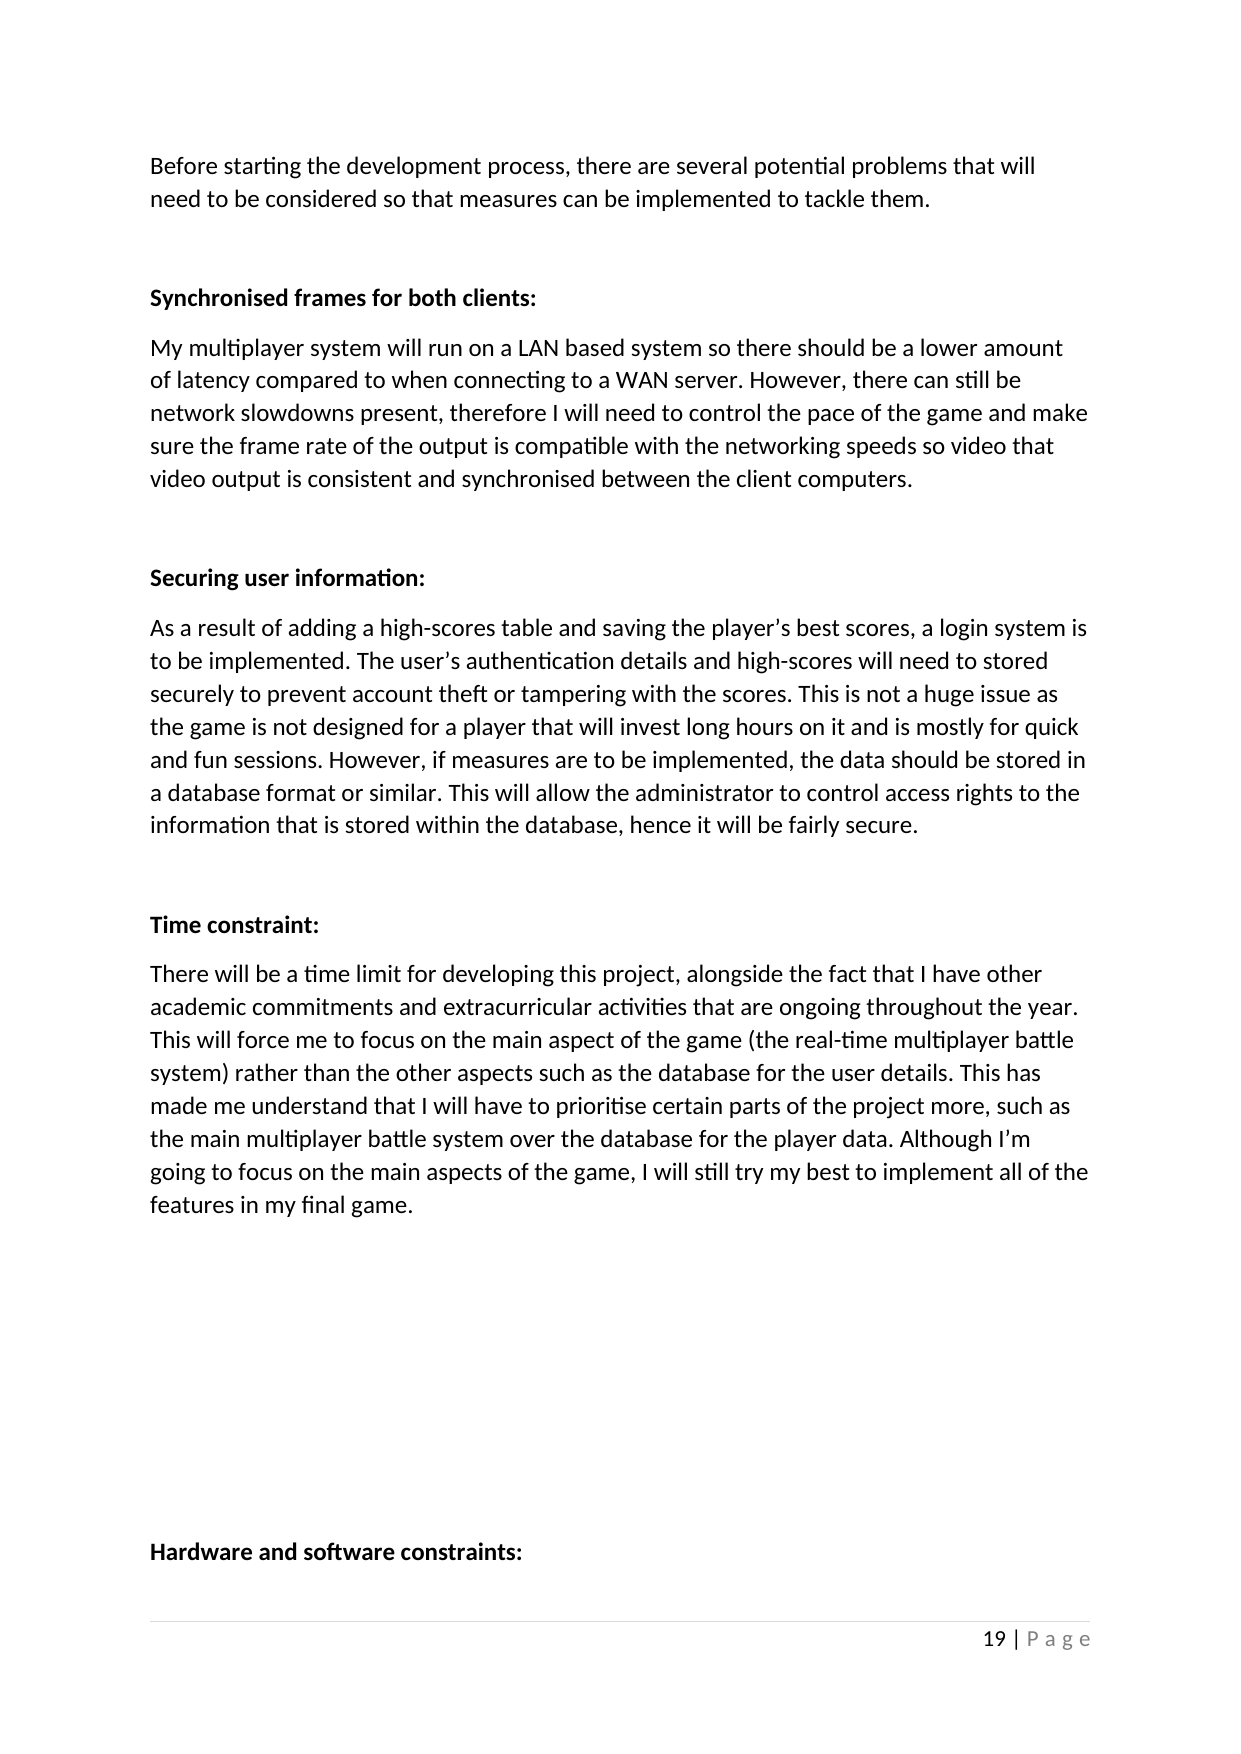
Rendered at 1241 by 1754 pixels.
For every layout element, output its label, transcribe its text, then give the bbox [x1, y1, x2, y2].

text Hardware and software constraints: [150, 1536, 1090, 1566]
text Synchronised frames for both clients: [150, 282, 1090, 313]
text Time constraint: [150, 909, 1090, 939]
text There will be a time limit for developing this project, alongside the fact that I have other academic commitments and extracurricular activities that are ongoing throughout the year. This will force me to focus on the main aspect of the game (the real-time multiplayer battle system) rather than the other aspects such as the database for the user details. This has made me understand that I will have to prioritise certain parts of the project more, such as the main multiplayer battle system over the database for the player data. Although I’m going to focus on the main aspects of the game, I will still try my best to implement all of the features in my final game. [150, 958, 1090, 1219]
text As a result of adding a high-scores table and saving the player’s best scores, a login system is to be implemented. The user’s authentication details and high-scores will need to stored securely to prevent account theft or tampering with the scores. This is not a huge issue as the game is not designed for a player that will invest long hours on it and is mostly for quick and fun sessions. However, if measures are to be implemented, the data should be stored in a database format or similar. This will allow the administrator to control access rights to the information that is stored within the database, hence it will be fairly secure. [150, 612, 1090, 840]
text My multiplayer system will run on a LAN based system so there should be a lower amount of latency compared to when connecting to a WAN server. However, there can still be network slowdowns present, therefore I will need to control the pace of the game and make sure the frame rate of the output is compatible with the networking speeds so video that video output is consistent and synchronised between the client computers. [150, 332, 1090, 494]
text Before starting the development process, there are several potential problems that will need to be considered so that measures can be implemented to tackle them. [150, 150, 1090, 213]
text Securing user information: [150, 562, 1090, 593]
